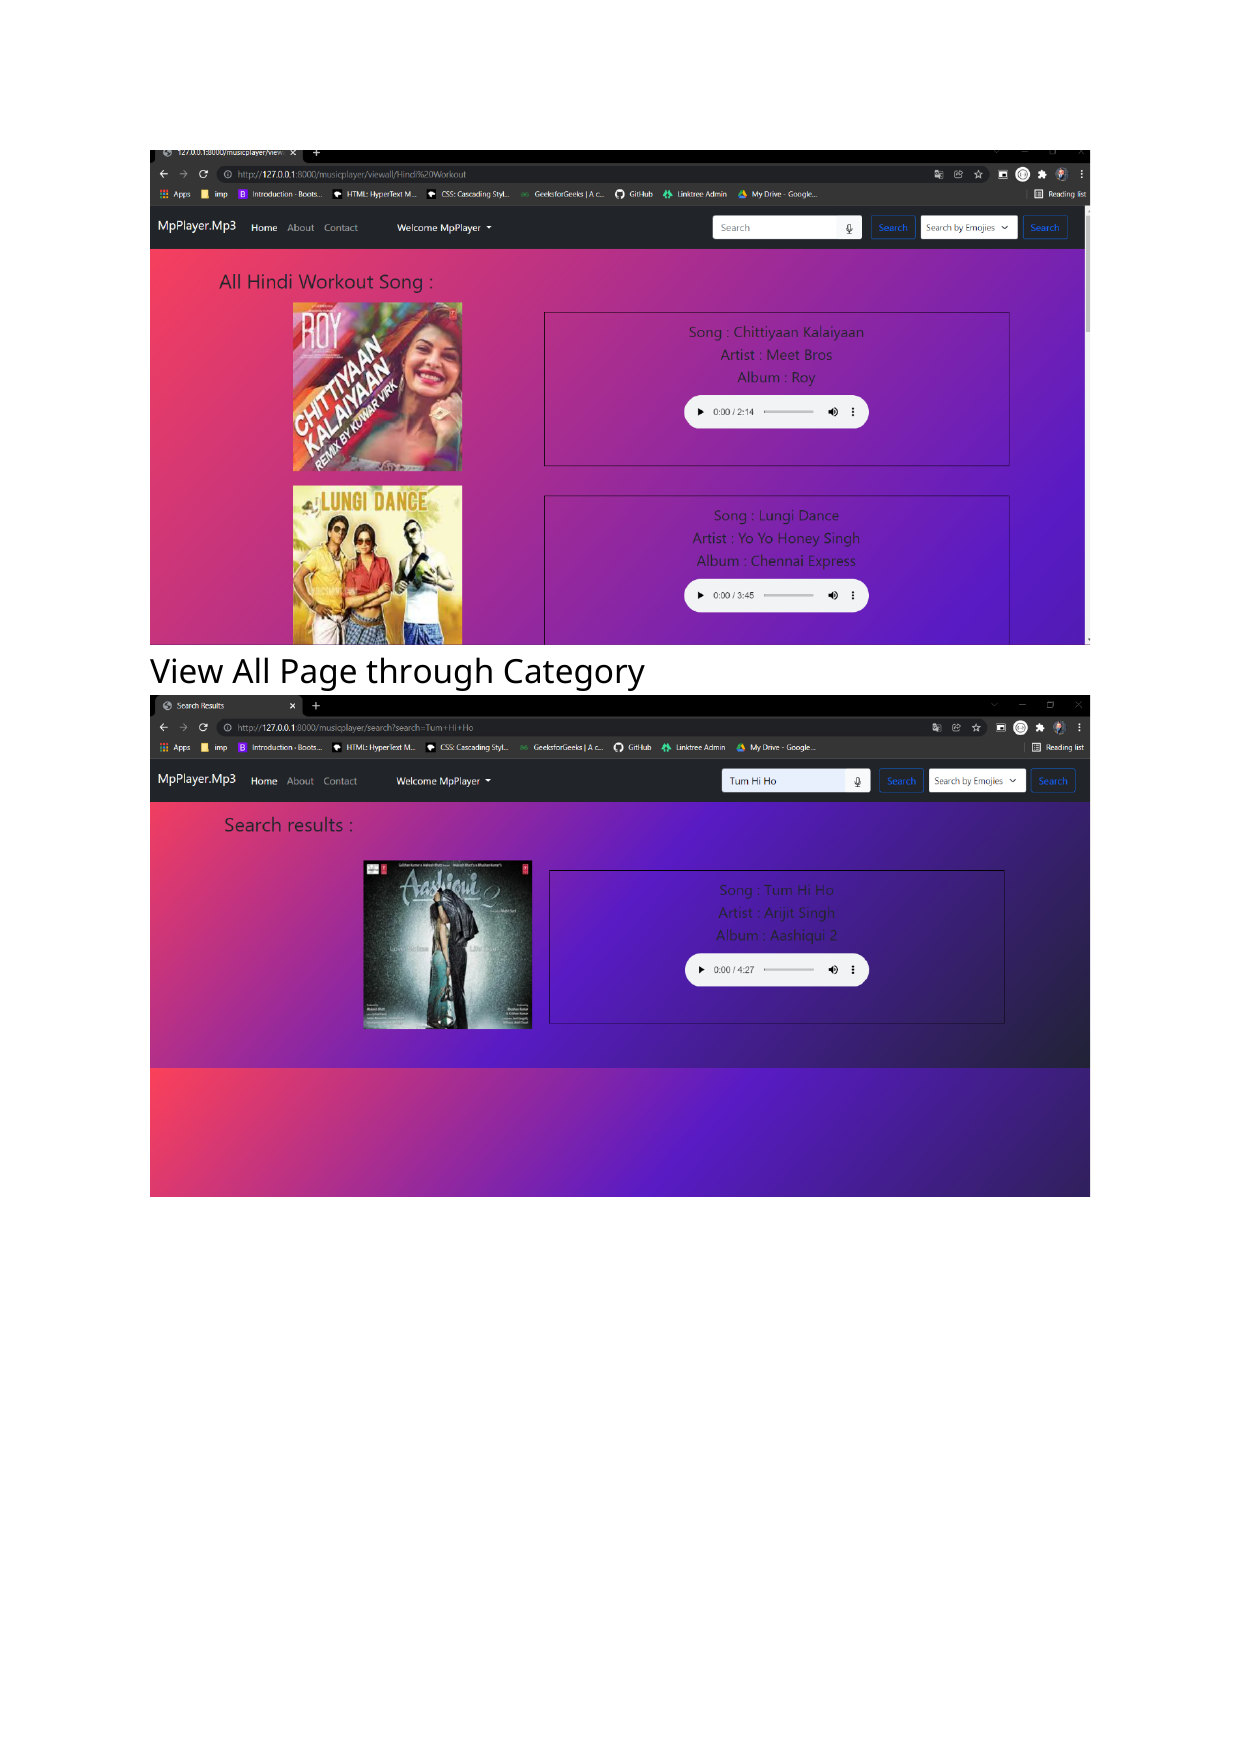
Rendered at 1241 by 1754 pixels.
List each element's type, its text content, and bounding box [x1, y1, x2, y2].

text Control panel for SongsEdit pageControl Page for ContactView All Page through Category [150, 645, 1090, 695]
picture [150, 150, 1091, 645]
picture [150, 695, 1091, 1197]
